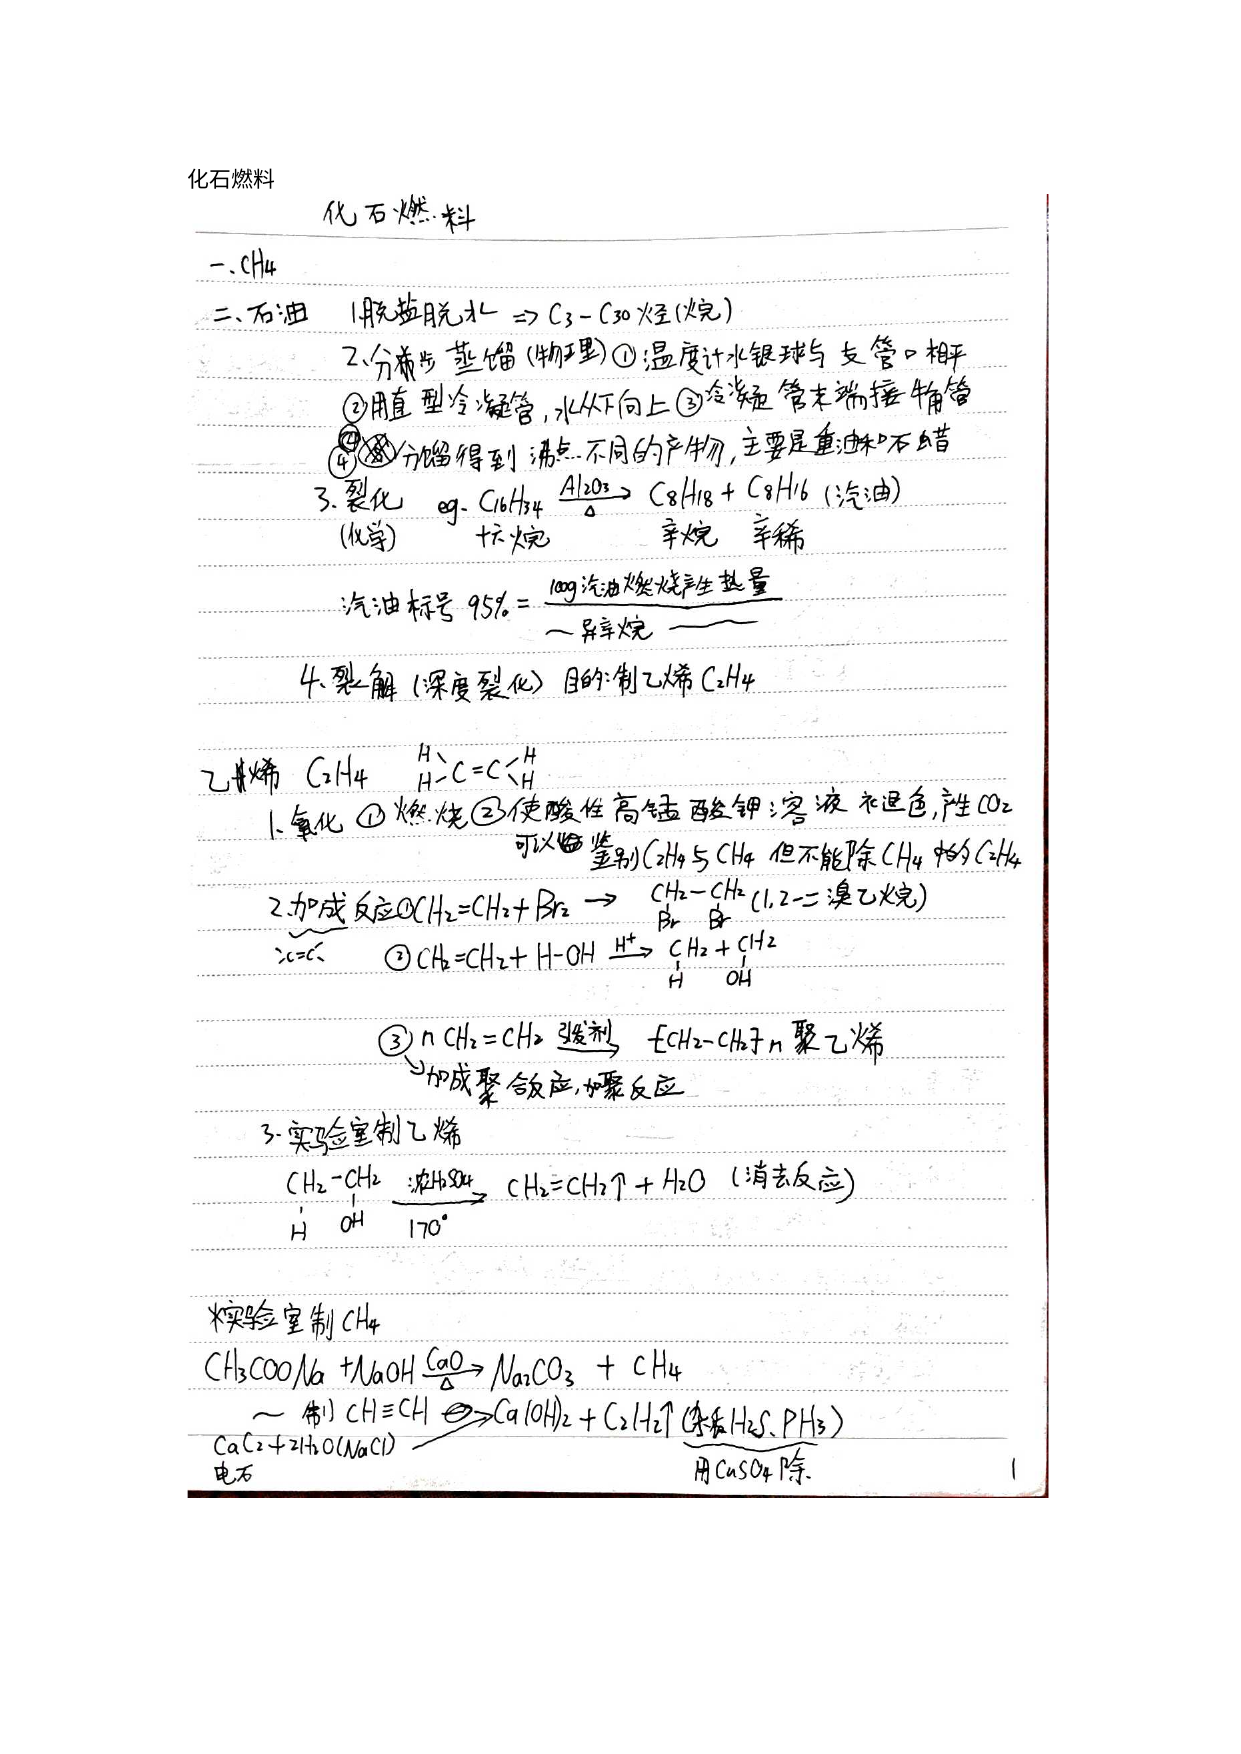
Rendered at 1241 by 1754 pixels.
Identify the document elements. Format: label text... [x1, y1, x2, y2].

text 化石燃料 [187, 162, 1053, 194]
picture [187, 194, 1052, 1508]
